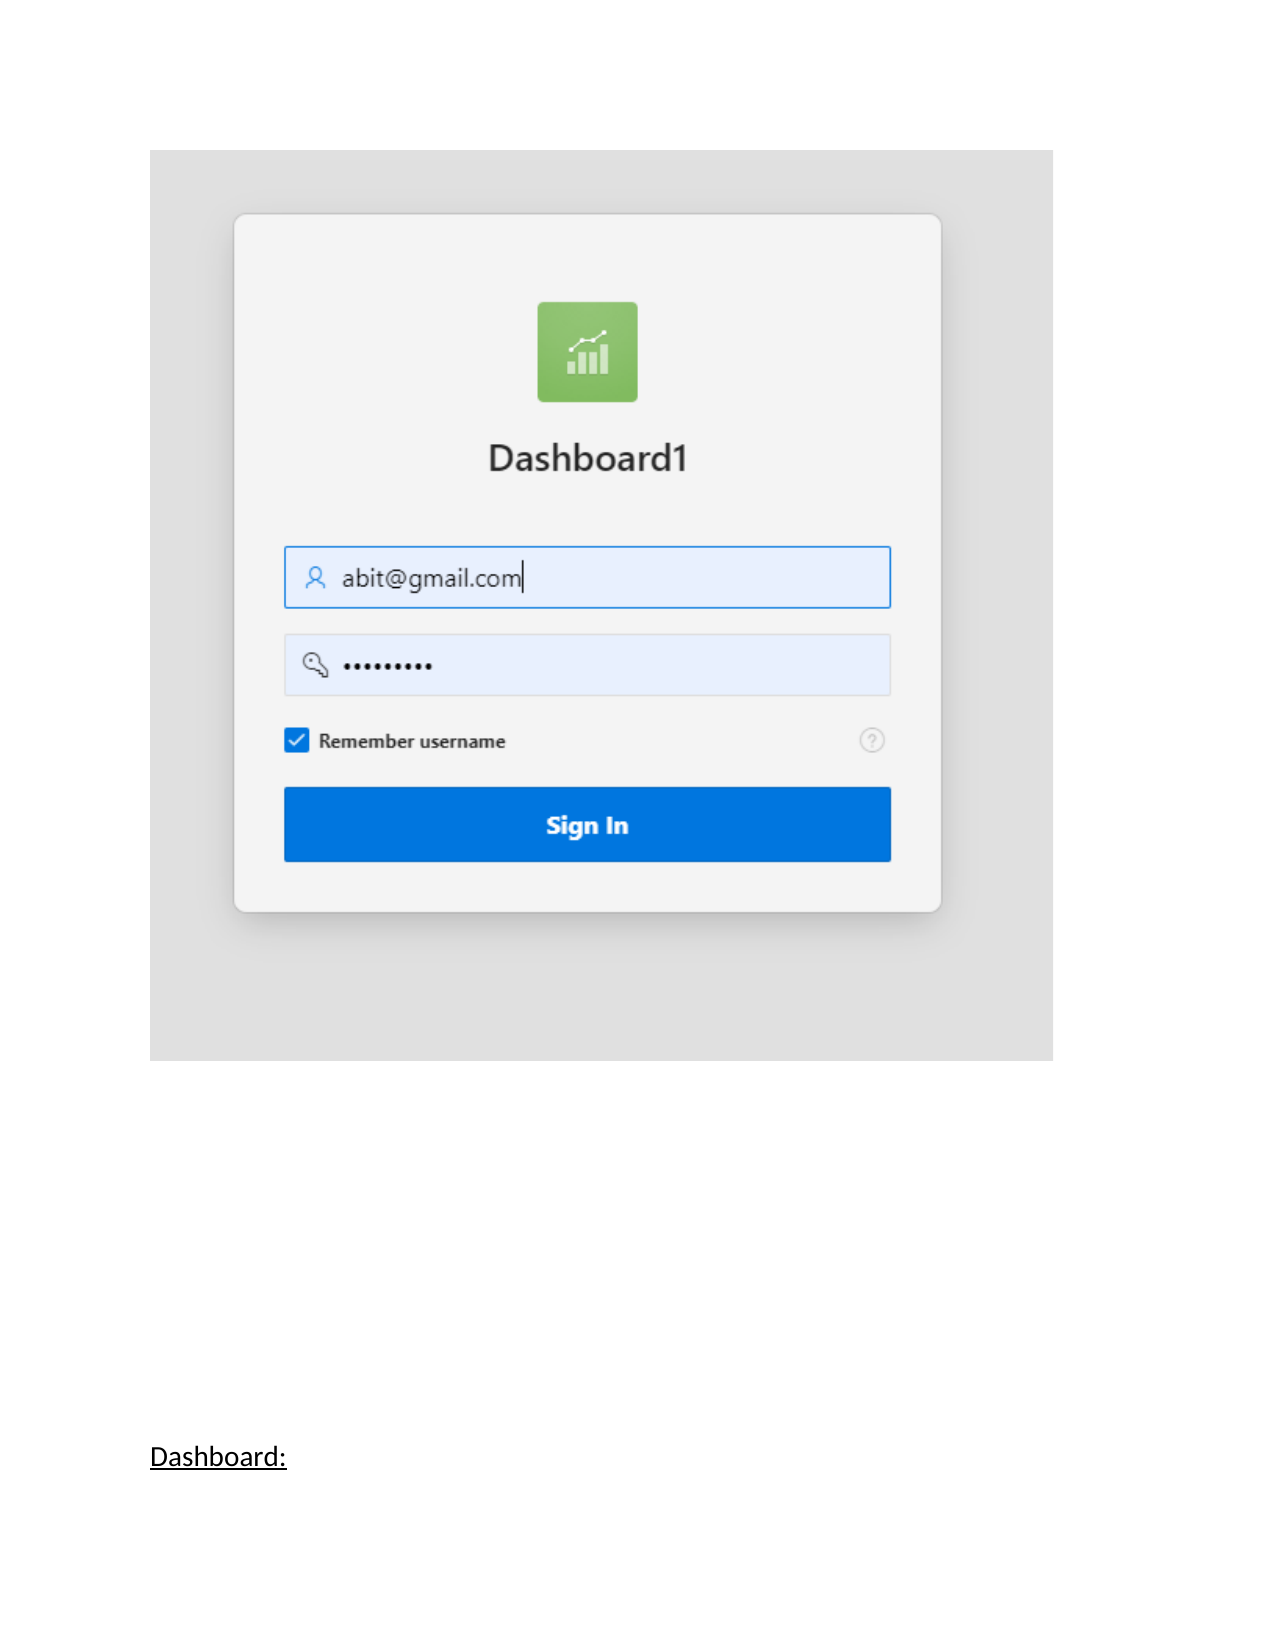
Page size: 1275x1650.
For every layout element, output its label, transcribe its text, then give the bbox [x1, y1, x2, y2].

picture [150, 150, 1054, 1061]
text Dashboard: [150, 1438, 1125, 1473]
